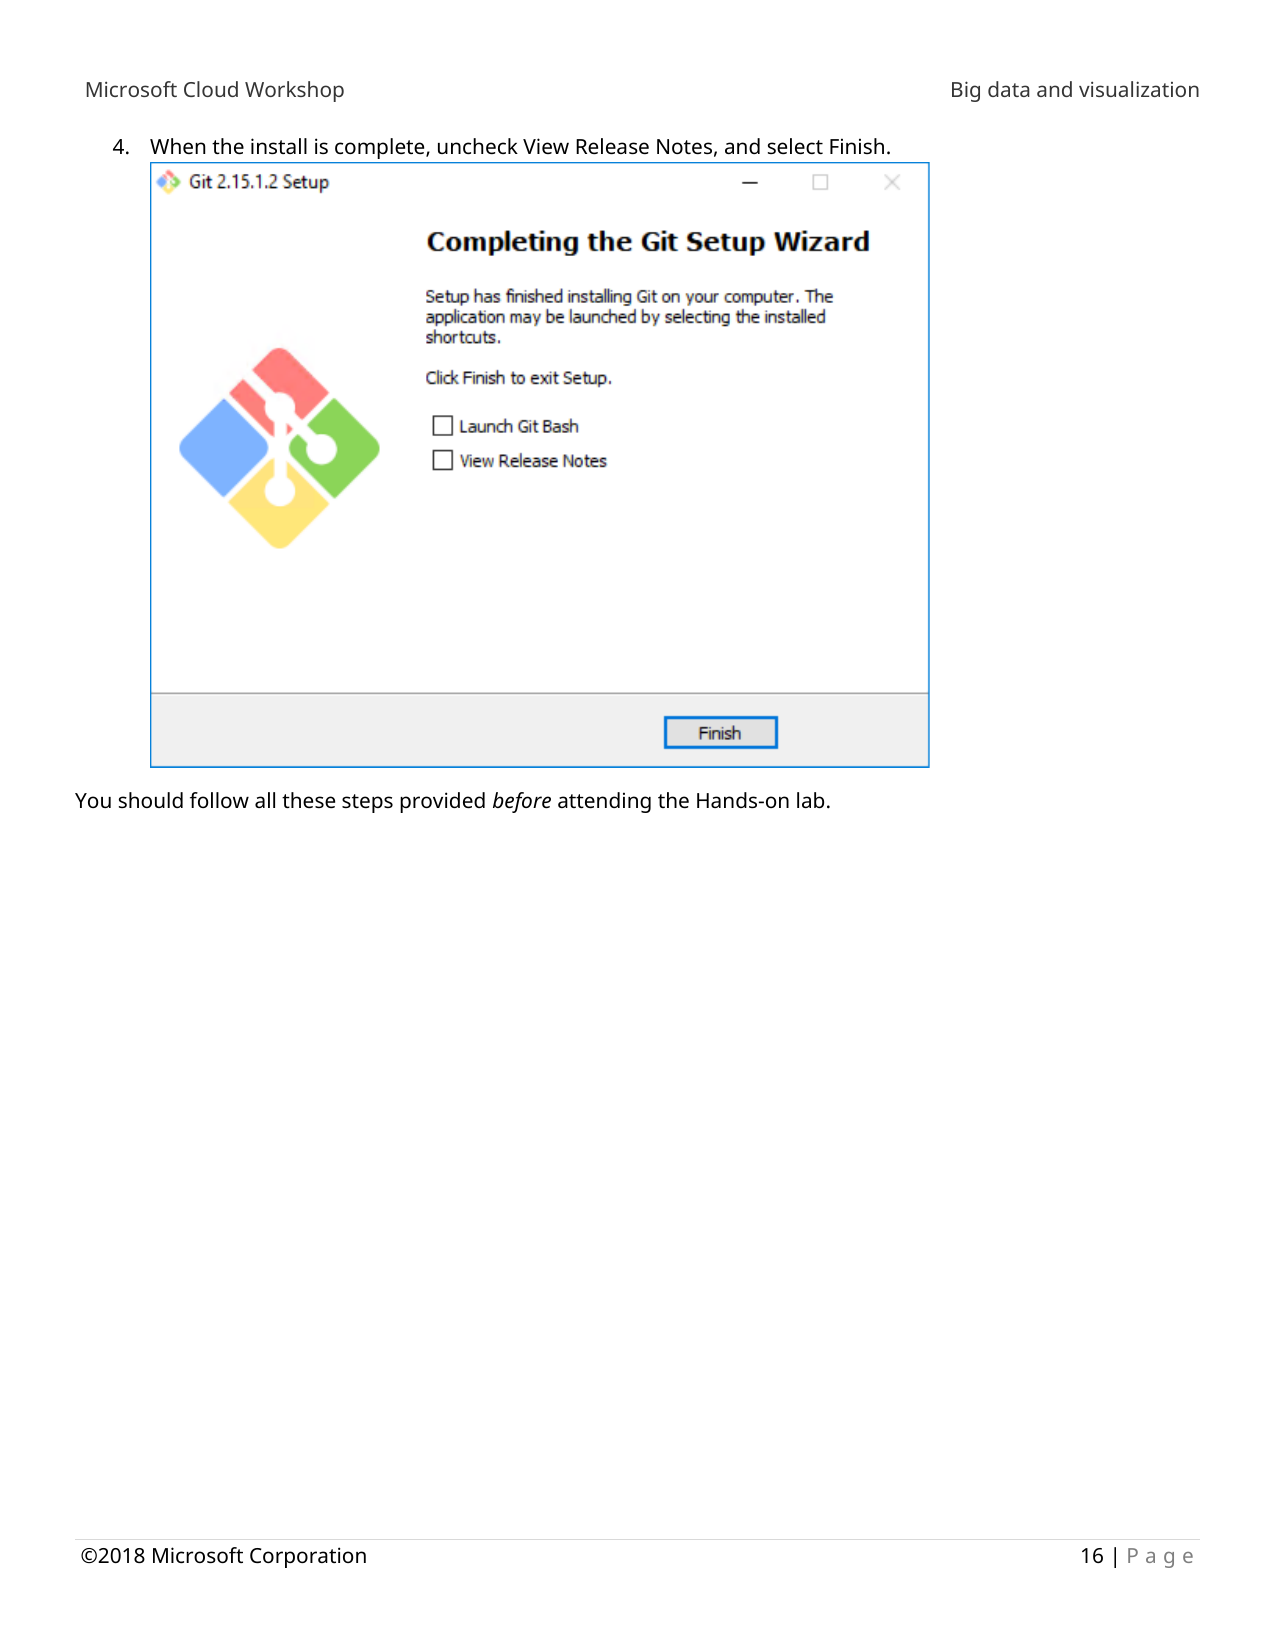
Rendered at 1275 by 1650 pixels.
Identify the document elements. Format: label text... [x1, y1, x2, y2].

picture [150, 162, 930, 768]
text You should follow all these steps provided before attending the Hands-on lab. [75, 786, 1200, 814]
